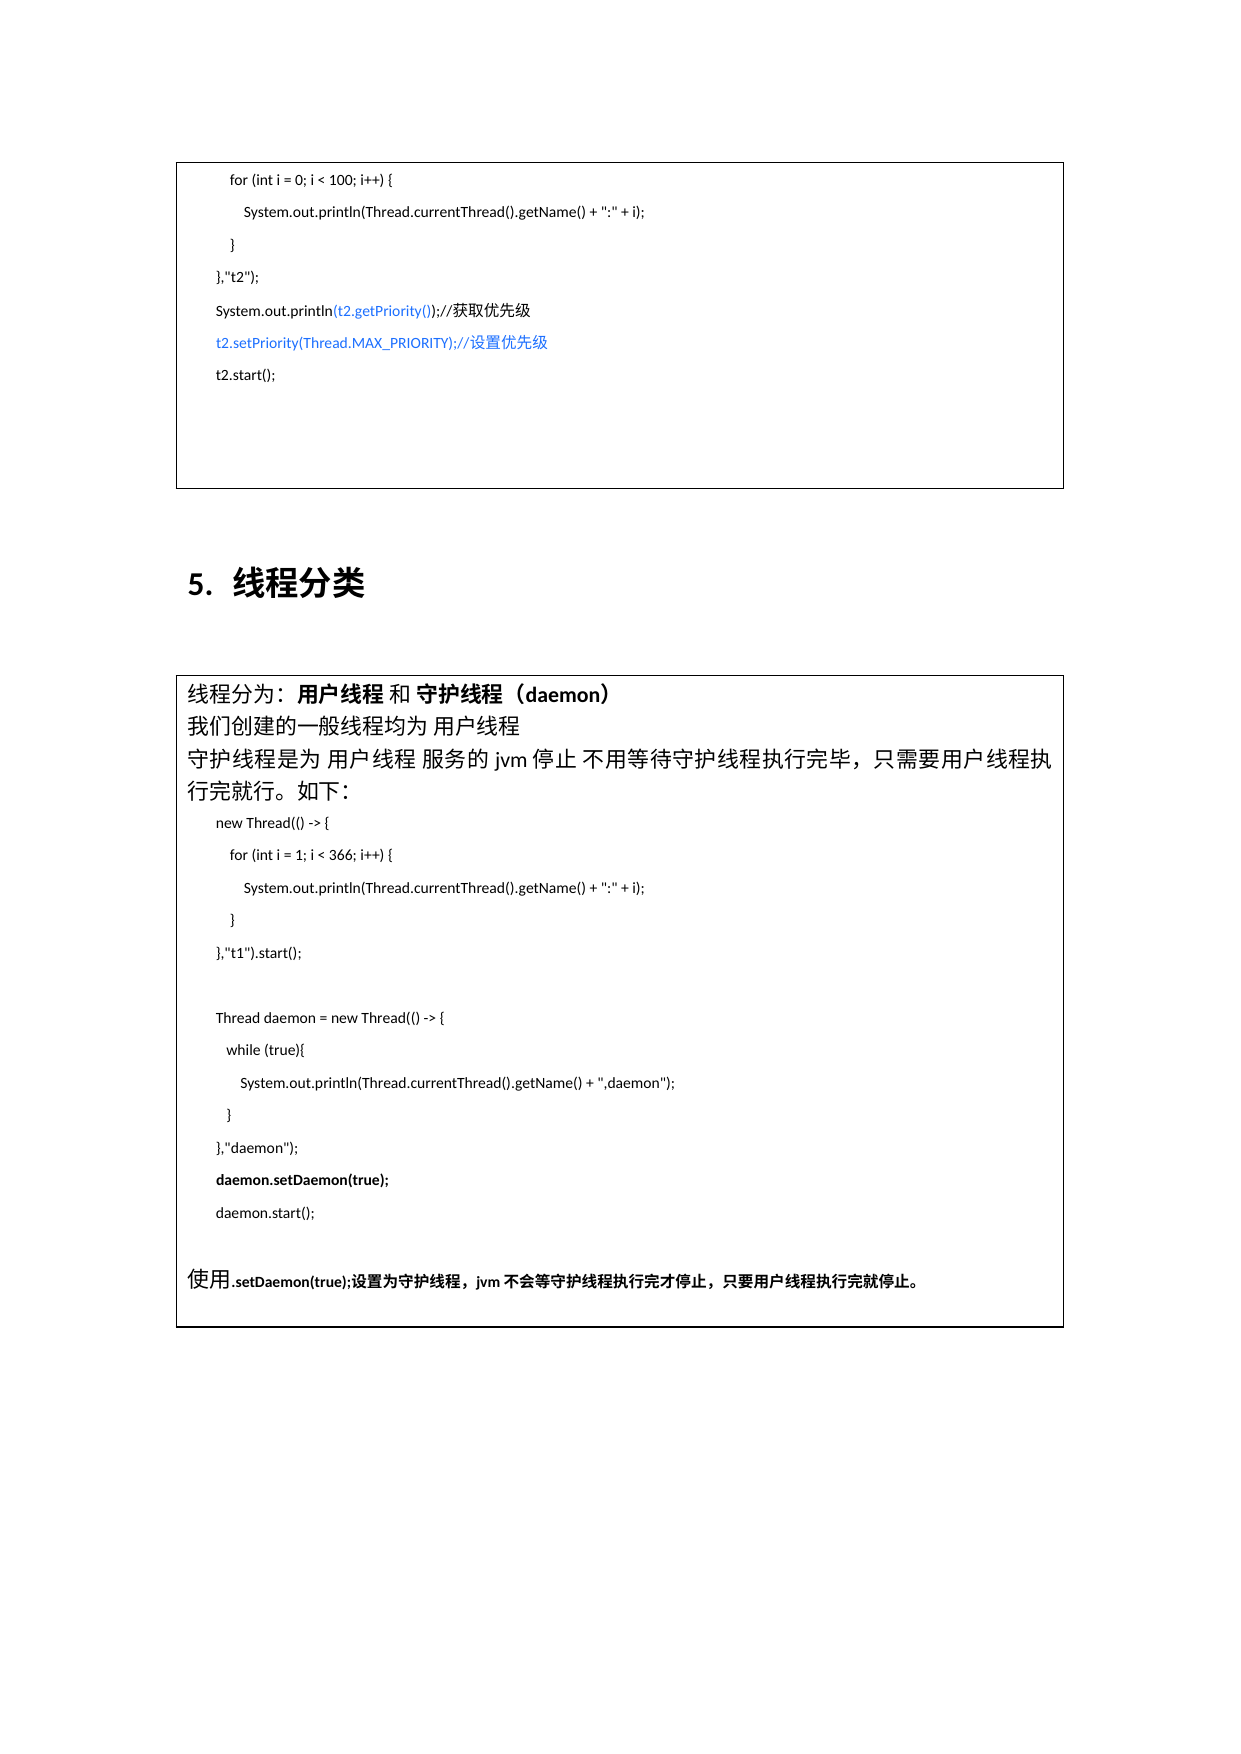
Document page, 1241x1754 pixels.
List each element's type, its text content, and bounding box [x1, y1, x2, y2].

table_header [177, 163, 1063, 488]
table_header 线程分为：用户线程 和 守护线程（daemon） 我们创建的一般线程均为 用户线程 守护线程是为 用户线程 服务的 jvm停止 不用等待守护线程执行完毕，只需要用户线程执行完就行。如下： new Thread(() -> { for (int i = 1; i < 366; i++) { System.out.println(Thread.currentThread().getName() + ":" + i); } },"t1").start(); Thread daemon = new Thread(() -> { while (true){ System.out.println(Thread.currentThread().getName() + ",daemon"); } },"daemon"); daemon.setDaemon(true); daemon.start(); 使用.setDaemon(true);设置为守护线程，jvm不会等守护线程执行完才停止，只要用户线程执行完就停止。 [177, 676, 1063, 1326]
subtitle 线程分类 [187, 549, 1053, 614]
